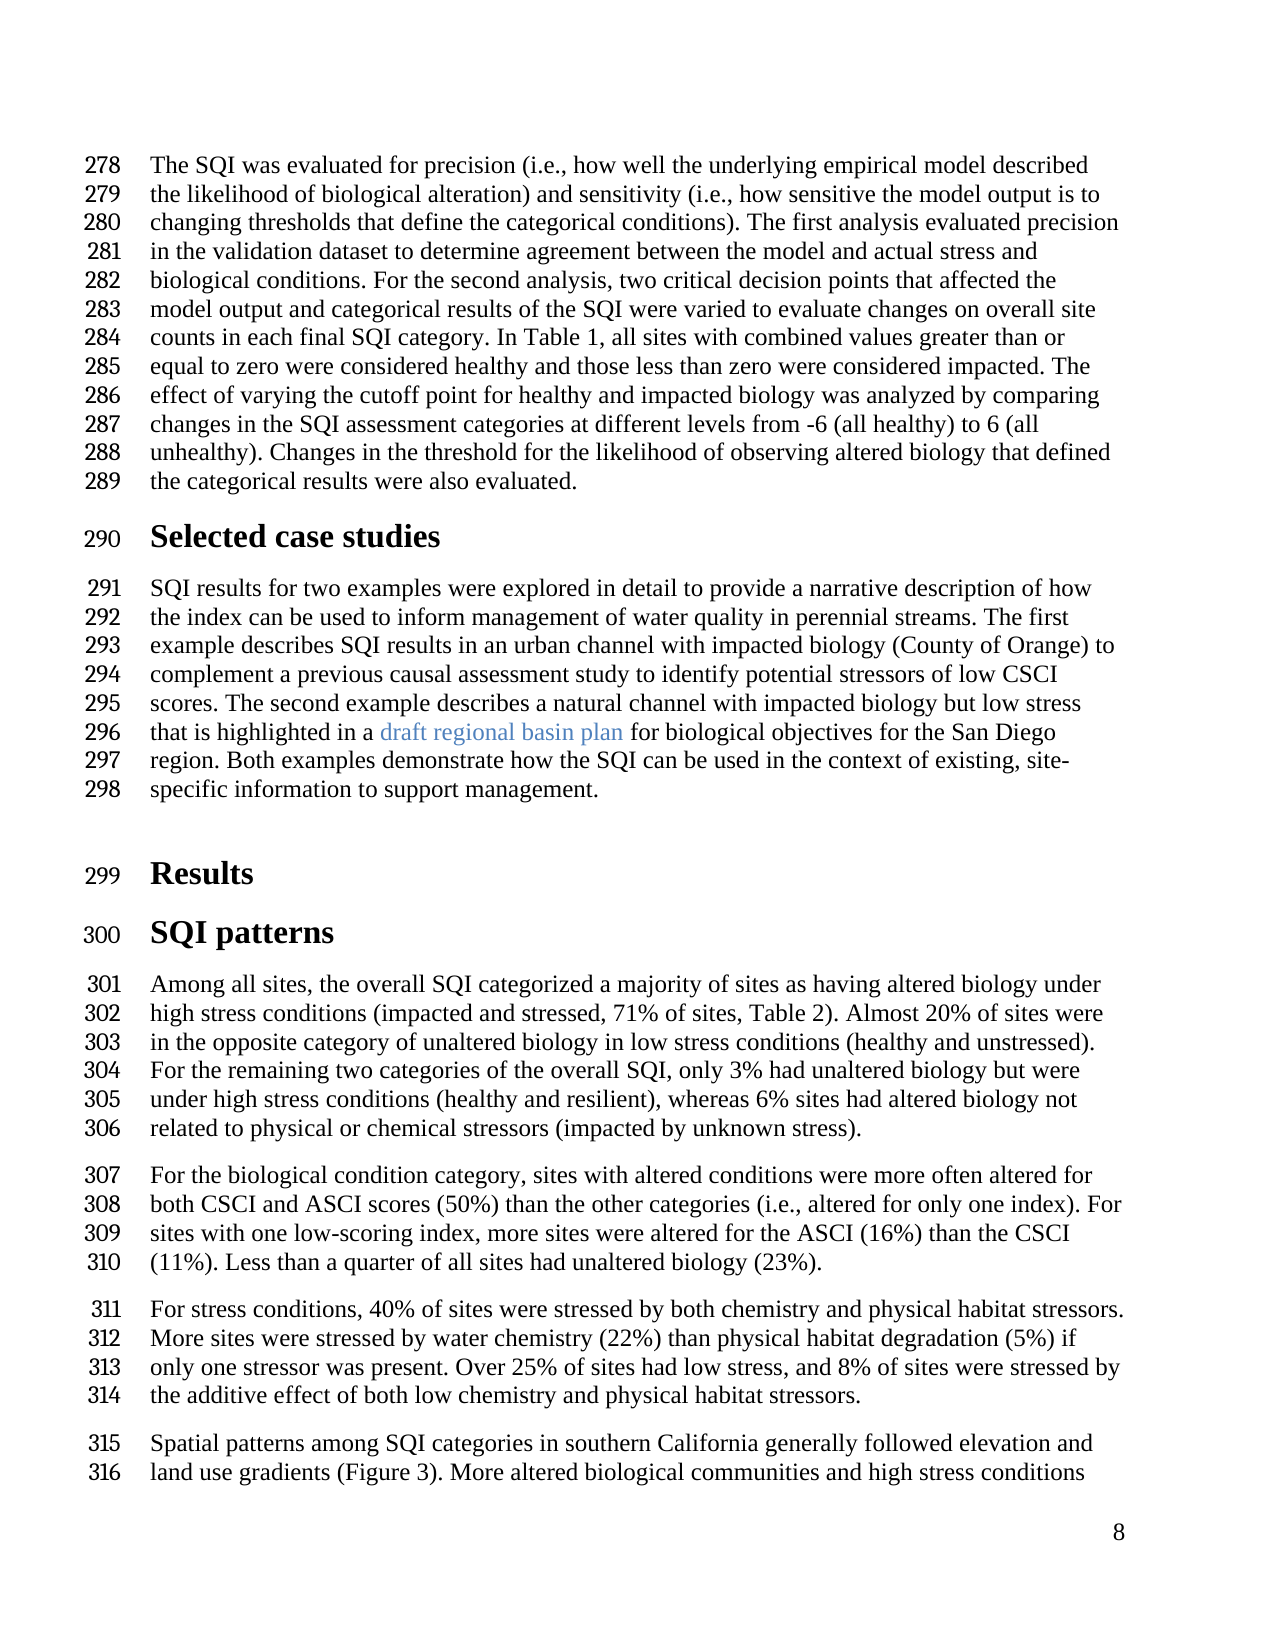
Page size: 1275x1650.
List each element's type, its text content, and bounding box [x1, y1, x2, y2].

text For stress conditions, 40% of sites were stressed by both chemistry and physical habitat stressors. More sites were stressed by water chemistry (22%) than physical habitat degradation (5%) if only one stressor was present. Over 25% of sites had low stress, and 8% of sites were stressed by the additive effect of both low chemistry and physical habitat stressors. [150, 1294, 1125, 1409]
subtitle SQI patterns [150, 912, 1125, 950]
text SQI results for two examples were explored in detail to provide a narrative description of how the index can be used to inform management of water quality in perennial streams. The first example describes SQI results in an urban channel with impacted biology (County of Orange) to complement a previous causal assessment study to identify potential stressors of low CSCI scores. The second example describes a natural channel with impacted biology but low stress that is highlighted in a draft regional basin plan for biological objectives for the San Diego region. Both examples demonstrate how the SQI can be used in the context of existing, site-specific information to support management. [150, 573, 1125, 803]
text Among all sites, the overall SQI categorized a majority of sites as having altered biology under high stress conditions (impacted and stressed, 71% of sites, Table 2). Almost 20% of sites were in the opposite category of unaltered biology in low stress conditions (healthy and unstressed). For the remaining two categories of the overall SQI, only 3% had unaltered biology but were under high stress conditions (healthy and resilient), whereas 6% sites had altered biology not related to physical or chemical stressors (impacted by unknown stress). [150, 969, 1125, 1142]
text For the biological condition category, sites with altered conditions were more often altered for both CSCI and ASCI scores (50%) than the other categories (i.e., altered for only one index). For sites with one low-scoring index, more sites were altered for the ASCI (16%) than the CSCI (11%). Less than a quarter of all sites had unaltered biology (23%). [150, 1160, 1125, 1275]
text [150, 1428, 1125, 1485]
text The SQI was evaluated for precision (i.e., how well the underlying empirical model described the likelihood of biological alteration) and sensitivity (i.e., how sensitive the model output is to changing thresholds that define the categorical conditions). The first analysis evaluated precision in the validation dataset to determine agreement between the model and actual stress and biological conditions. For the second analysis, two critical decision points that affected the model output and categorical results of the SQI were varied to evaluate changes on overall site counts in each final SQI category. In Table 1, all sites with combined values greater than or equal to zero were considered healthy and those less than zero were considered impacted. The effect of varying the cutoff point for healthy and impacted biology was analyzed by comparing changes in the SQI assessment categories at different levels from -6 (all healthy) to 6 (all unhealthy). Changes in the threshold for the likelihood of observing altered biology that defined the categorical results were also evaluated. [150, 150, 1125, 495]
subtitle Selected case studies [150, 516, 1125, 554]
subtitle Results [150, 853, 1125, 891]
